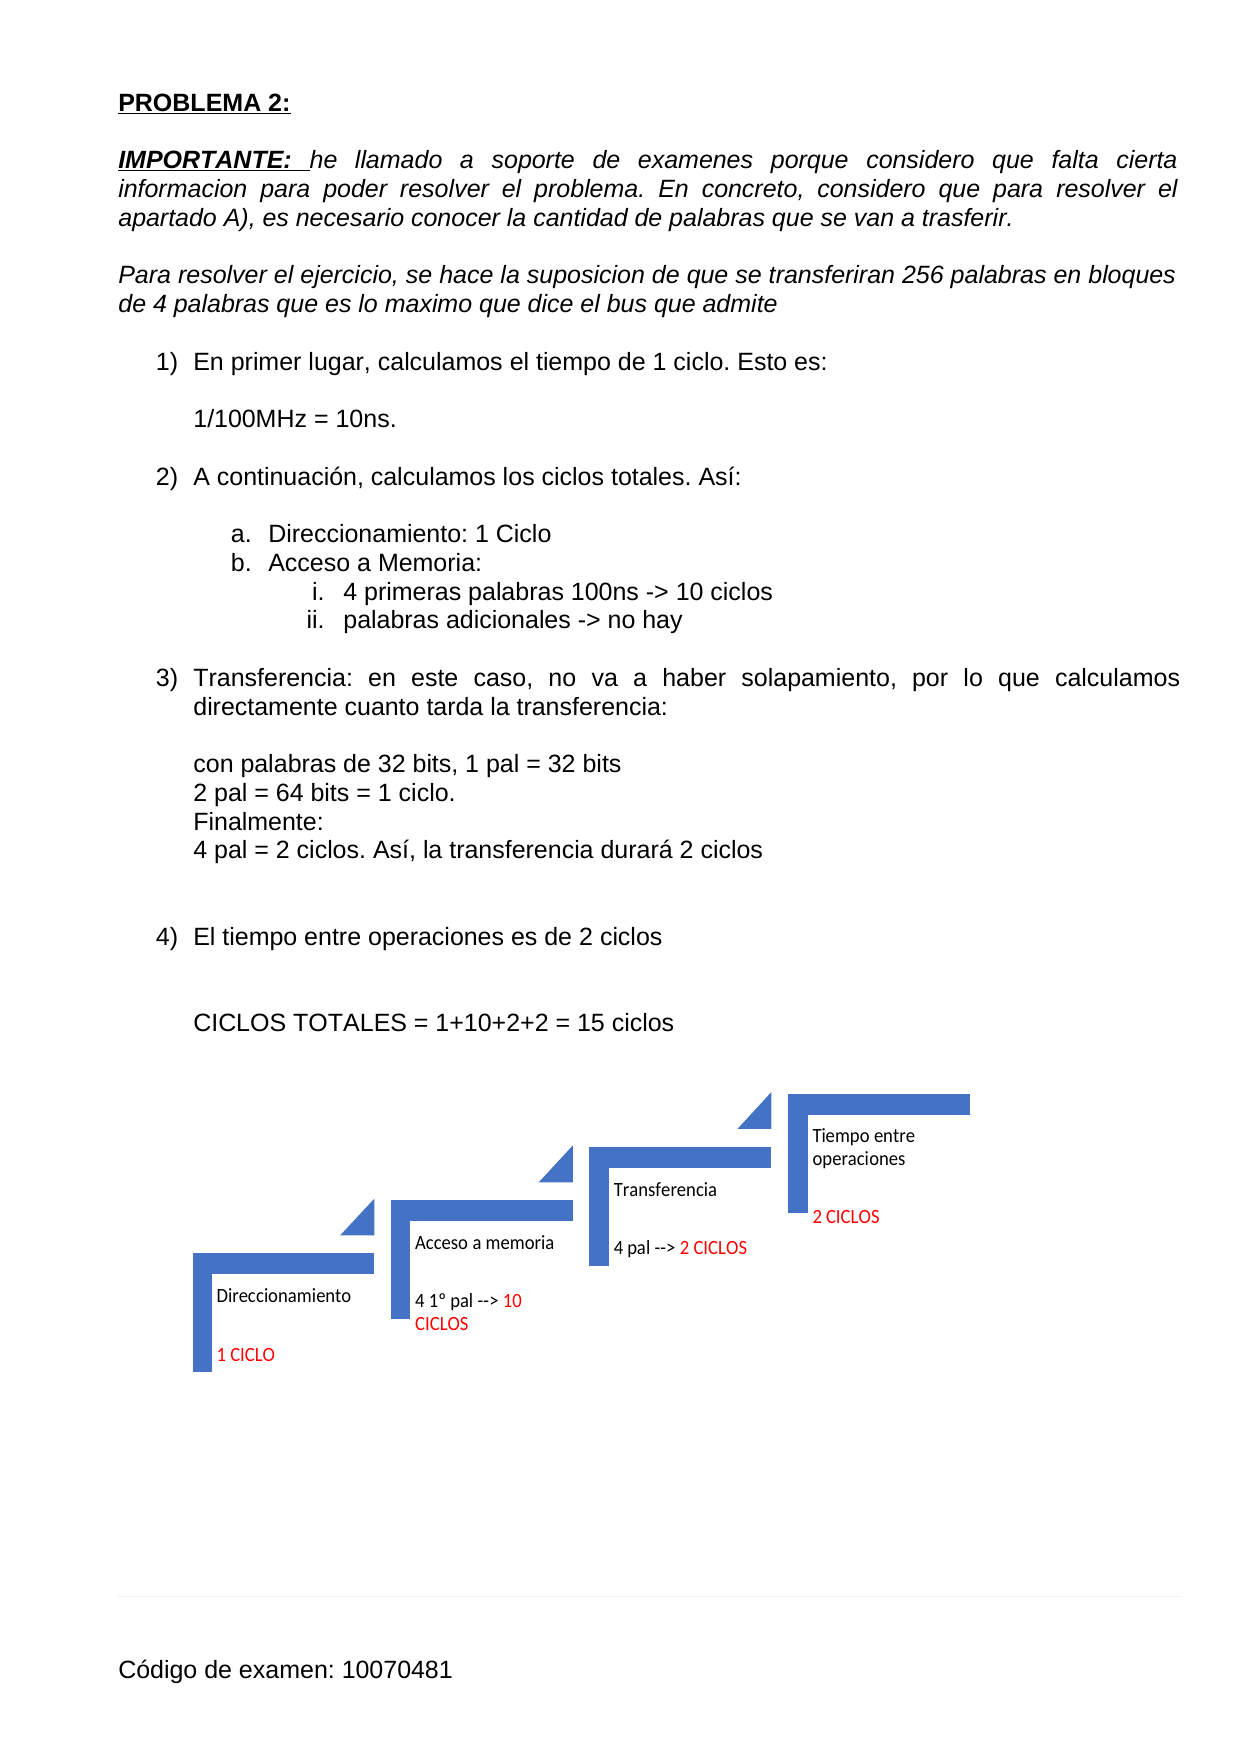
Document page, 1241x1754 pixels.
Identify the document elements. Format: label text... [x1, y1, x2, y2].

text Para resolver el ejercicio, se hace la suposicion de que se transferiran 256 palabras en bloques de 4 palabras que es lo maximo que dice el bus que admite [118, 260, 1181, 318]
text con palabras de 32 bits, 1 pal = 32 bits [193, 749, 1181, 778]
text 1/100MHz = 10ns. [193, 404, 1181, 433]
text 2 pal = 64 bits = 1 ciclo. [193, 778, 1181, 807]
list A continuación, calculamos los ciclos totales. Así: [156, 462, 1181, 490]
list En primer lugar, calculamos el tiempo de 1 ciclo. Esto es: [156, 347, 1181, 375]
list 4 primeras palabras 100ns -> 10 ciclos [324, 577, 1181, 605]
text Finalmente: [193, 807, 1181, 835]
list Direccionamiento: 1 Ciclo [231, 519, 1181, 548]
list El tiempo entre operaciones es de 2 ciclos [156, 922, 1181, 950]
text 4 pal = 2 ciclos. Así, la transferencia durará 2 ciclos [193, 835, 1181, 864]
text IMPORTANTE: he llamado a soporte de examenes porque considero que falta cierta informacion para poder resolver el problema. En concreto, considero que para resolver el apartado A), es necesario conocer la cantidad de palabras que se van a trasferir. [118, 145, 1181, 232]
list palabras adicionales -> no hay [324, 605, 1181, 634]
list Acceso a Memoria: [231, 548, 1181, 577]
list Transferencia: en este caso, no va a haber solapamiento, por lo que calculamos directamente cuanto tarda la transferencia: [156, 663, 1181, 720]
text CICLOS TOTALES = 1+10+2+2 = 15 ciclos [193, 1008, 1181, 1037]
text PROBLEMA 2: [118, 88, 1181, 117]
